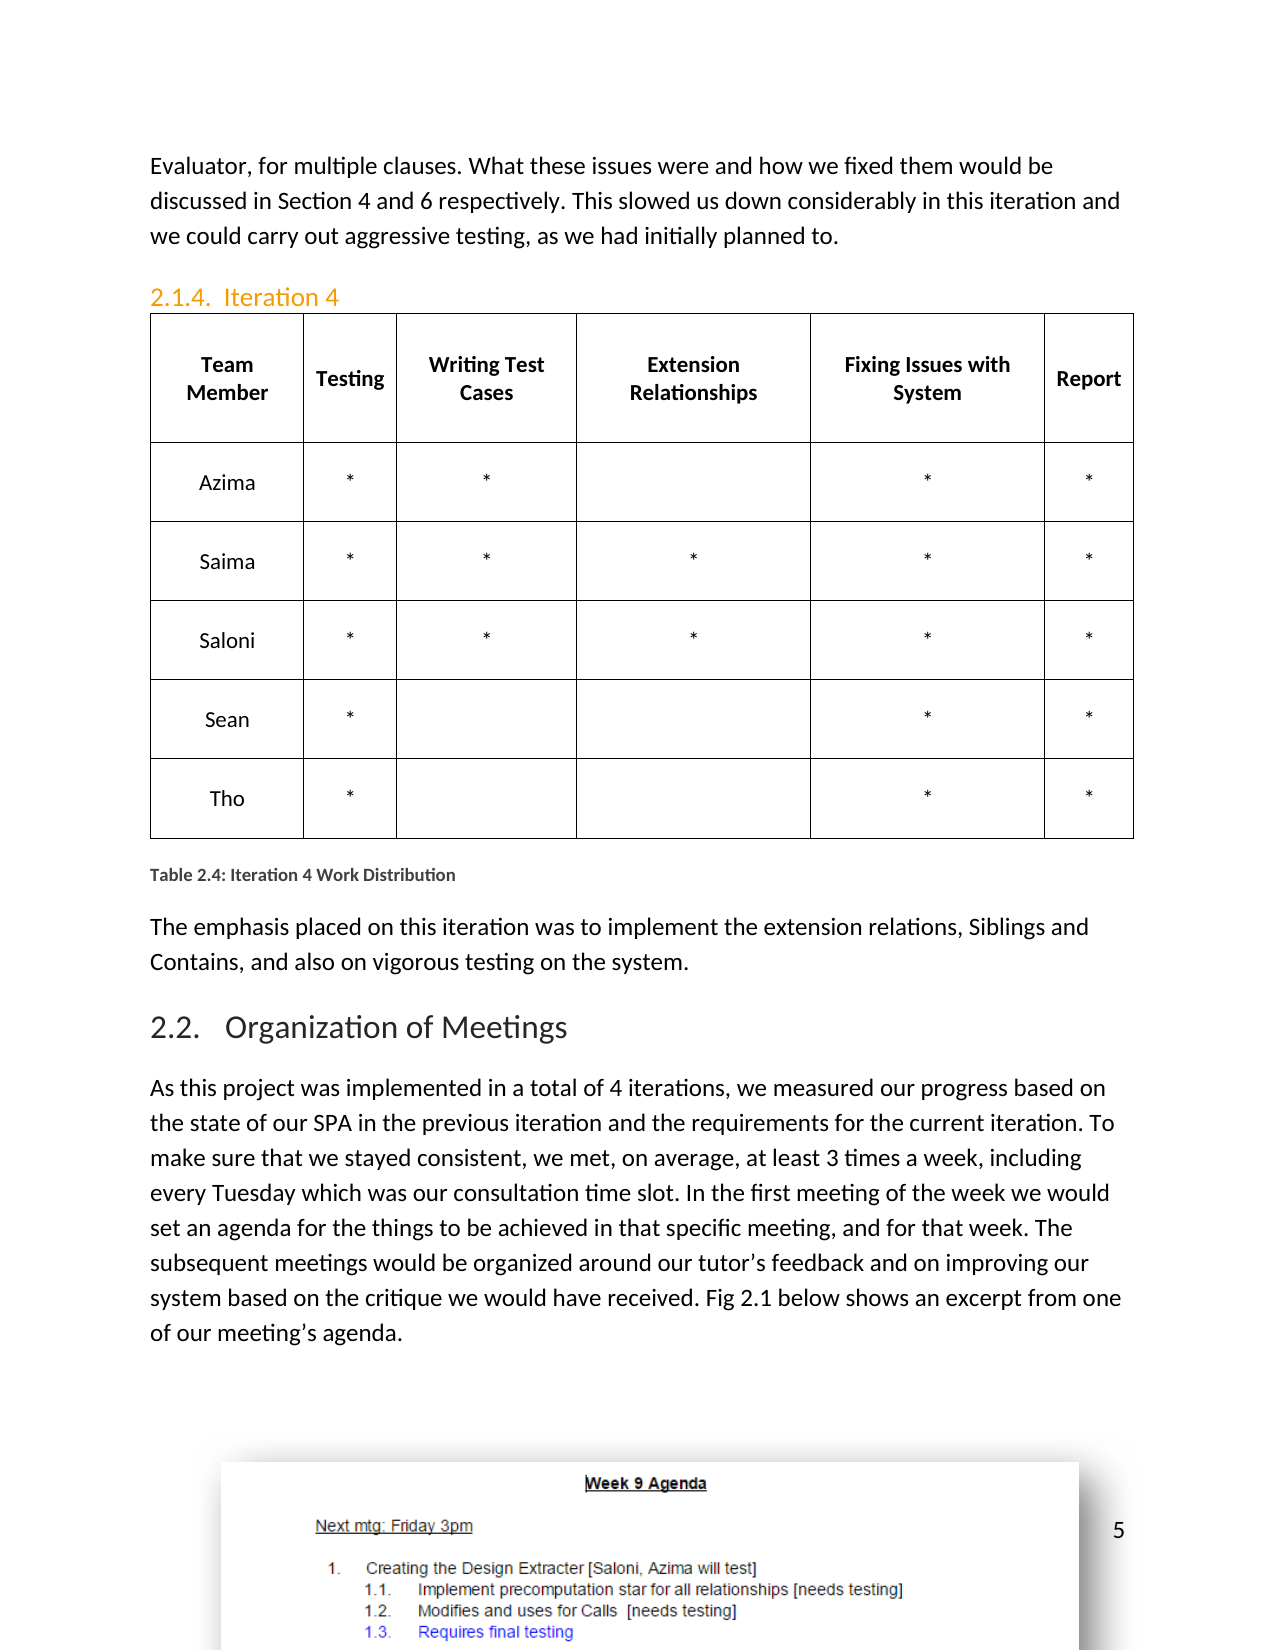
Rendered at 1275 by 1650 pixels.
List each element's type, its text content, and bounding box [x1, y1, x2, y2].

table_cell * [397, 443, 576, 521]
table_cell [577, 680, 810, 758]
table_cell * [1045, 522, 1133, 600]
text As this project was implemented in a total of 4 iterations, we measured our progress based on the state of our SPA in the previous iteration and the requirements for the current iteration. To make sure that we stayed consistent, we met, on average, at least 3 times a week, including every Tuesday which was our consultation time slot. In the first meeting of the week we would set an agenda for the things to be achieved in that specific meeting, and for that week. The subsequent meetings would be organized around our tutor’s feedback and on improving our system based on the critique we would have received. Fig 2.1 below shows an excerpt from one of our meeting’s agenda. [150, 1072, 1125, 1348]
table_header Fixing Issues with System [811, 314, 1044, 442]
picture [221, 1462, 1079, 1650]
table_cell * [1045, 443, 1133, 521]
table_cell Saloni [151, 601, 303, 679]
table_cell Saima [151, 522, 303, 600]
table_cell * [304, 443, 396, 521]
table_cell * [1045, 601, 1133, 679]
table_cell [397, 759, 576, 837]
subtitle Iteration 4 [150, 280, 1125, 313]
table_header Team Member [151, 314, 303, 442]
table_header Report [1045, 314, 1133, 442]
table_cell Sean [151, 680, 303, 758]
table_cell Tho [151, 759, 303, 837]
table_cell Azima [151, 443, 303, 521]
text Table 2.4: Iteration 4 Work Distribution [150, 863, 1125, 886]
table_cell [577, 759, 810, 837]
table_cell * [304, 759, 396, 837]
table_cell [397, 680, 576, 758]
table_cell [577, 443, 810, 521]
subtitle Organization of Meetings [150, 1006, 1125, 1047]
table_cell * [304, 680, 396, 758]
table_header Testing [304, 314, 396, 442]
table_cell * [811, 601, 1044, 679]
table_cell * [397, 601, 576, 679]
table_cell * [577, 522, 810, 600]
table_cell * [1045, 680, 1133, 758]
table_header Writing Test Cases [397, 314, 576, 442]
table_cell * [811, 759, 1044, 837]
table_cell * [304, 601, 396, 679]
table_header Extension Relationships [577, 314, 810, 442]
table_cell * [1045, 759, 1133, 837]
table_cell * [811, 443, 1044, 521]
table_cell * [811, 680, 1044, 758]
table_cell * [397, 522, 576, 600]
text The emphasis placed on this iteration was to implement the extension relations, Siblings and Contains, and also on vigorous testing on the system. [150, 911, 1125, 977]
table_cell * [304, 522, 396, 600]
table_cell * [811, 522, 1044, 600]
table_cell * [577, 601, 810, 679]
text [150, 150, 1125, 251]
